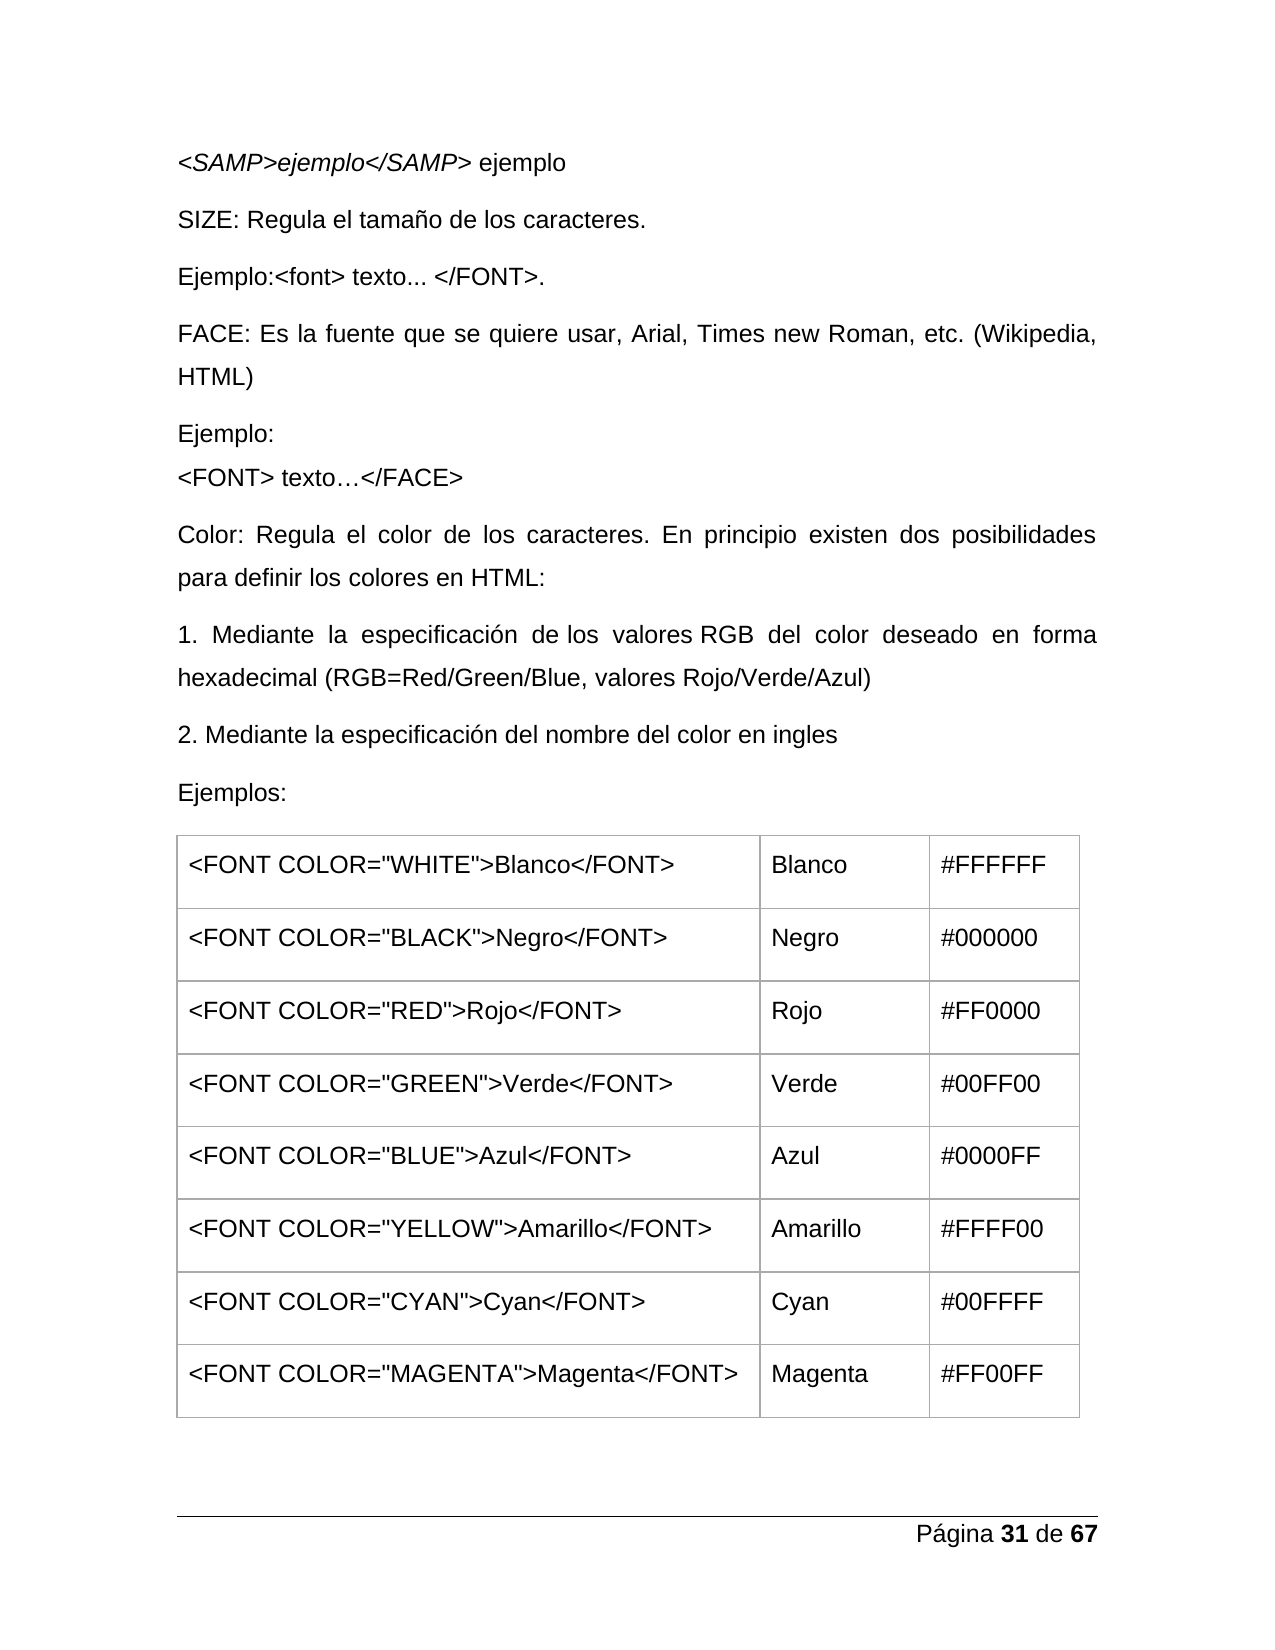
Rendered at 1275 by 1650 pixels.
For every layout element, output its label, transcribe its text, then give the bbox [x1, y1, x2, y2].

table_cell <FONT COLOR="BLACK">Negro</FONT> [178, 909, 759, 980]
table_header Blanco [761, 836, 929, 907]
table_cell <FONT COLOR="CYAN">Cyan</FONT> [178, 1273, 759, 1344]
table_cell #00FFFF [930, 1273, 1079, 1344]
text Color: Regula el color de los caracteres. En principio existen dos posibilidades para definir los colores en HTML: [177, 520, 1098, 592]
table_cell #FF0000 [930, 982, 1079, 1053]
text Ejemplo:<font> texto... </FONT>. [177, 262, 1098, 291]
table_cell Verde [761, 1055, 929, 1126]
text 1. Mediante la especificación de los valores RGB del color deseado en forma hexadecimal (RGB=Red/Green/Blue, valores Rojo/Verde/Azul) [177, 620, 1098, 692]
text <SAMP>ejemplo</SAMP> ejemplo [177, 148, 1098, 176]
table_header <FONT COLOR="WHITE">Blanco</FONT> [178, 836, 759, 907]
table_cell <FONT COLOR="RED">Rojo</FONT> [178, 982, 759, 1053]
table_cell Cyan [761, 1273, 929, 1344]
table_cell Magenta [761, 1345, 929, 1416]
text Ejemplo: <FONT> texto…</FACE> [177, 419, 1098, 491]
table_header #FFFFFF [930, 836, 1079, 907]
table_cell Negro [761, 909, 929, 980]
table_cell <FONT COLOR="MAGENTA">Magenta</FONT> [178, 1345, 759, 1416]
table_cell #FF00FF [930, 1345, 1079, 1416]
table_cell <FONT COLOR="YELLOW">Amarillo</FONT> [178, 1200, 759, 1271]
table_cell #FFFF00 [930, 1200, 1079, 1271]
table_cell <FONT COLOR="BLUE">Azul</FONT> [178, 1127, 759, 1198]
text SIZE: Regula el tamaño de los caracteres. [177, 205, 1098, 233]
table_cell <FONT COLOR="GREEN">Verde</FONT> [178, 1055, 759, 1126]
text FACE: Es la fuente que se quiere usar, Arial, Times new Roman, etc. (Wikipedia, HTML) [177, 319, 1098, 391]
table_cell #00FF00 [930, 1055, 1079, 1126]
text Ejemplos: [177, 778, 1098, 806]
table_cell Azul [761, 1127, 929, 1198]
table_cell #000000 [930, 909, 1079, 980]
table_cell #0000FF [930, 1127, 1079, 1198]
table_cell Rojo [761, 982, 929, 1053]
text 2. Mediante la especificación del nombre del color en ingles [177, 720, 1098, 749]
table_cell Amarillo [761, 1200, 929, 1271]
